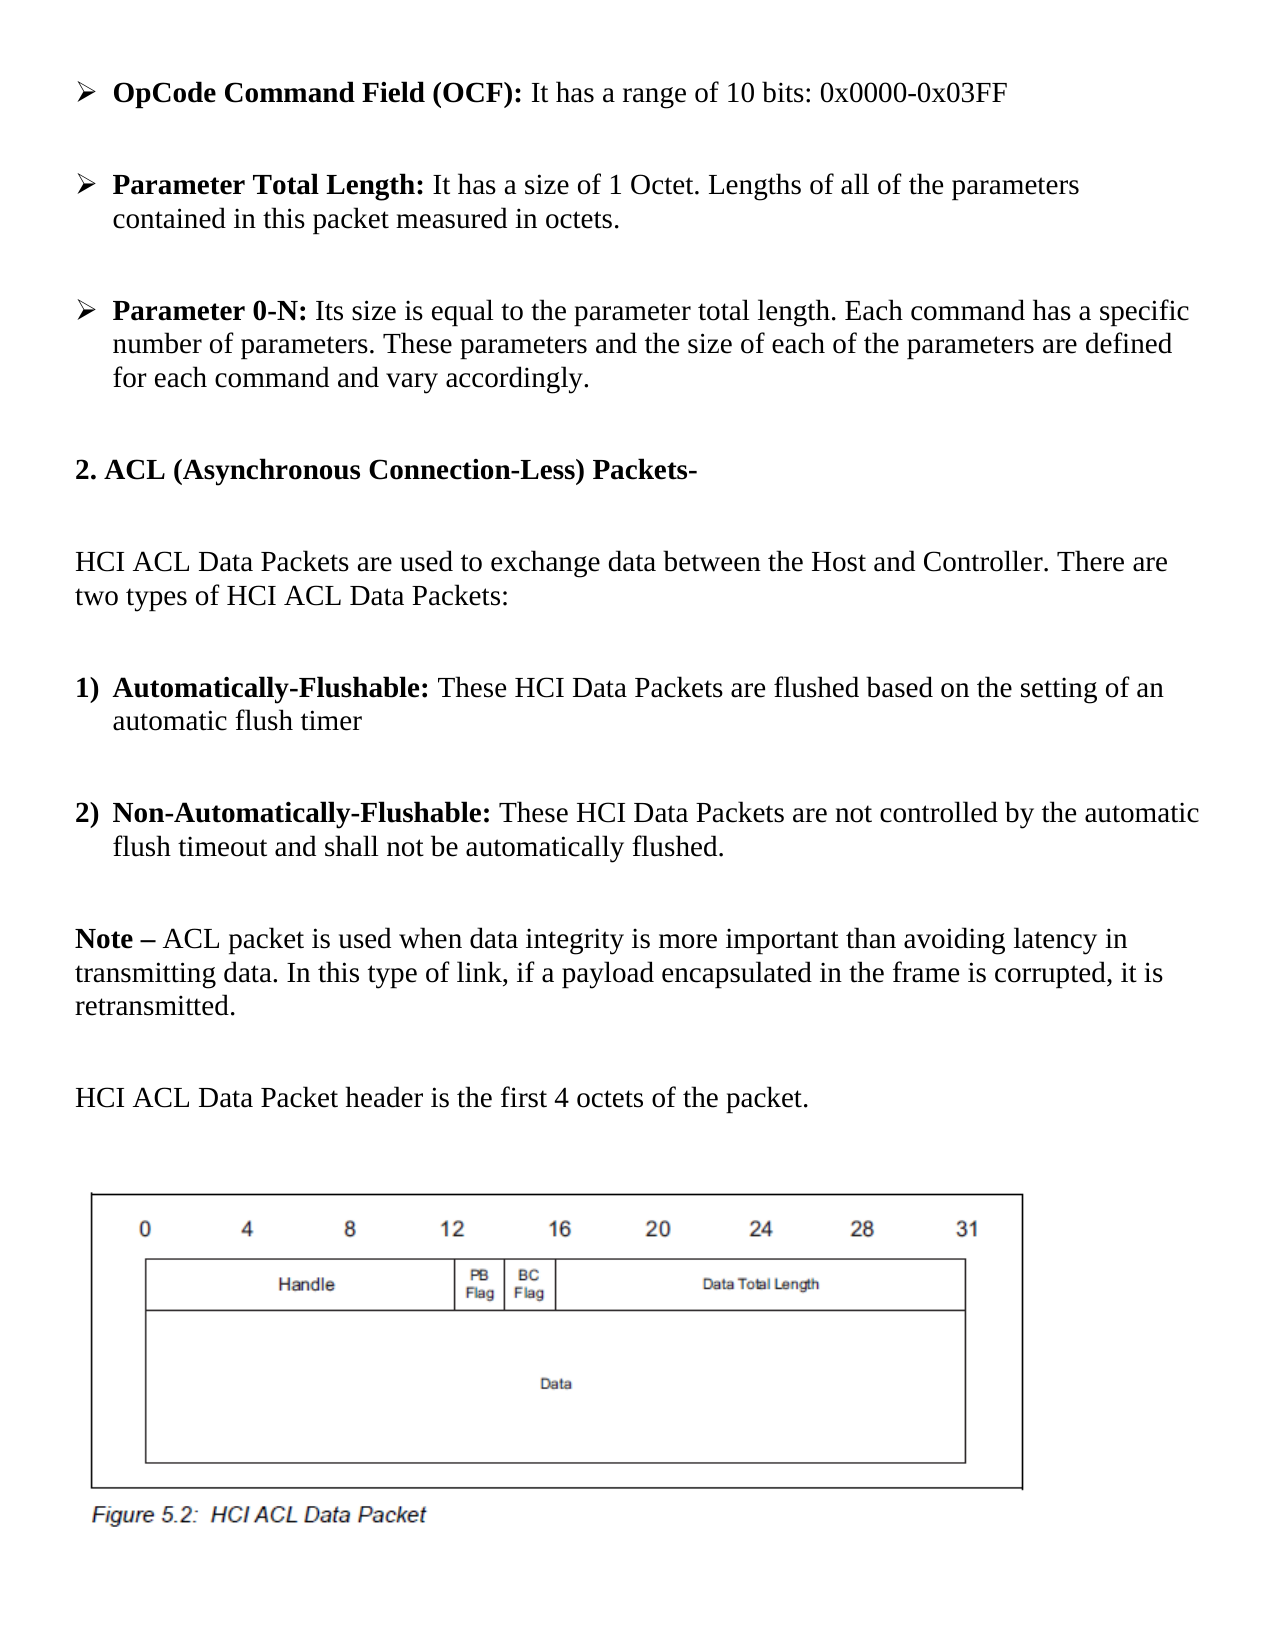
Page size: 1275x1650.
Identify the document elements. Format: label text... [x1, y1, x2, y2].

list OpCode Command Field (OCF): It has a range of 10 bits: 0x0000-0x03FF [75, 75, 1200, 109]
list Parameter Total Length: It has a size of 1 Octet. Lengths of all of the parameters contained in this packet measured in octets. [75, 167, 1200, 234]
text Note – ACL packet is used when data integrity is more important than avoiding latency in transmitting data. In this type of link, if a payload encapsulated in the frame is corrupted, it is retransmitted. [75, 921, 1200, 1022]
text HCI ACL Data Packets are used to exchange data between the Host and Controller. There are two types of HCI ACL Data Packets: [75, 544, 1200, 611]
text 2. ACL (Asynchronous Connection-Less) Packets- [75, 452, 1200, 486]
text HCI ACL Data Packet header is the first 4 octets of the packet. [75, 1080, 1200, 1114]
list Non-Automatically-Flushable: These HCI Data Packets are not controlled by the automatic flush timeout and shall not be automatically flushed. [75, 796, 1200, 863]
list Parameter 0-N: Its size is equal to the parameter total length. Each command has a specific number of parameters. These parameters and the size of each of the parameters are defined for each command and vary accordingly. [75, 293, 1200, 394]
picture [75, 1172, 1063, 1549]
list Automatically-Flushable: These HCI Data Packets are flushed based on the setting of an automatic flush timer [75, 670, 1200, 737]
